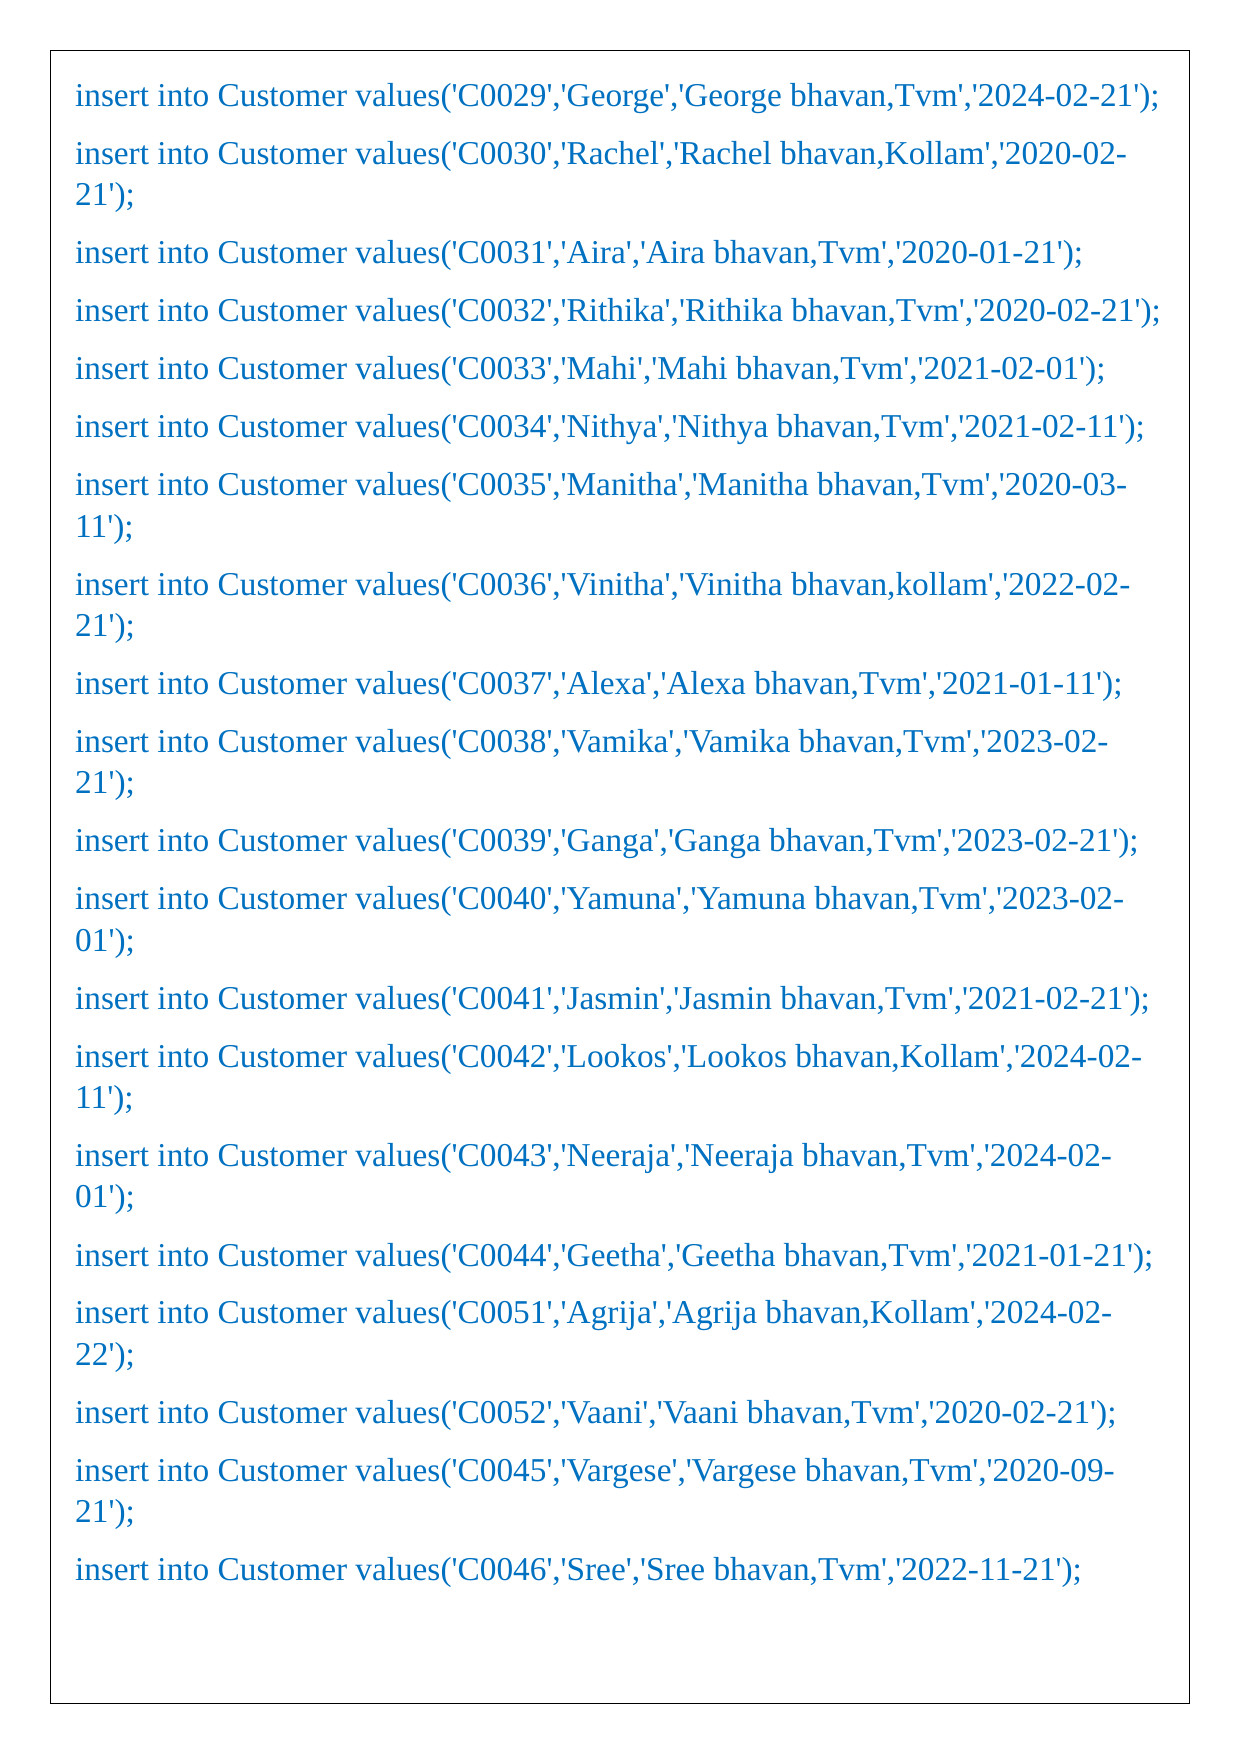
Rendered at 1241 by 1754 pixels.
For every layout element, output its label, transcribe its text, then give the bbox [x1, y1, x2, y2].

text insert into Customer values('C0036','Vinitha','Vinitha bhavan,kollam','2022-02-21'); [75, 564, 1165, 643]
text insert into Customer values('C0045','Vargese','Vargese bhavan,Tvm','2020-09-21'); [75, 1450, 1165, 1530]
text insert into Customer values('C0051','Agrija','Agrija bhavan,Kollam','2024-02-22'); [75, 1293, 1165, 1372]
text insert into Customer values('C0033','Mahi','Mahi bhavan,Tvm','2021-02-01'); [75, 348, 1165, 387]
text insert into Customer values('C0035','Manitha','Manitha bhavan,Tvm','2020-03-11'); [75, 464, 1165, 544]
text insert into Customer values('C0044','Geetha','Geetha bhavan,Tvm','2021-01-21'); [75, 1235, 1165, 1273]
text insert into Customer values('C0041','Jasmin','Jasmin bhavan,Tvm','2021-02-21'); [75, 978, 1165, 1016]
text insert into Customer values('C0032','Rithika','Rithika bhavan,Tvm','2020-02-21'); [75, 290, 1165, 329]
text insert into Customer values('C0030','Rachel','Rachel bhavan,Kollam','2020-02-21'); [75, 133, 1165, 213]
text insert into Customer values('C0029','George','George bhavan,Tvm','2024-02-21'); [75, 75, 1165, 113]
text insert into Customer values('C0040','Yamuna','Yamuna bhavan,Tvm','2023-02-01'); [75, 879, 1165, 958]
text insert into Customer values('C0037','Alexa','Alexa bhavan,Tvm','2021-01-11'); [75, 663, 1165, 702]
text insert into Customer values('C0052','Vaani','Vaani bhavan,Tvm','2020-02-21'); [75, 1392, 1165, 1431]
text insert into Customer values('C0031','Aira','Aira bhavan,Tvm','2020-01-21'); [75, 232, 1165, 271]
text insert into Customer values('C0043','Neeraja','Neeraja bhavan,Tvm','2024-02-01'); [75, 1135, 1165, 1215]
text insert into Customer values('C0042','Lookos','Lookos bhavan,Kollam','2024-02-11'); [75, 1036, 1165, 1116]
text insert into Customer values('C0038','Vamika','Vamika bhavan,Tvm','2023-02-21'); [75, 721, 1165, 801]
text insert into Customer values('C0046','Sree','Sree bhavan,Tvm','2022-11-21'); [75, 1549, 1165, 1588]
text insert into Customer values('C0039','Ganga','Ganga bhavan,Tvm','2023-02-21'); [75, 821, 1165, 859]
text insert into Customer values('C0034','Nithya','Nithya bhavan,Tvm','2021-02-11'); [75, 406, 1165, 445]
